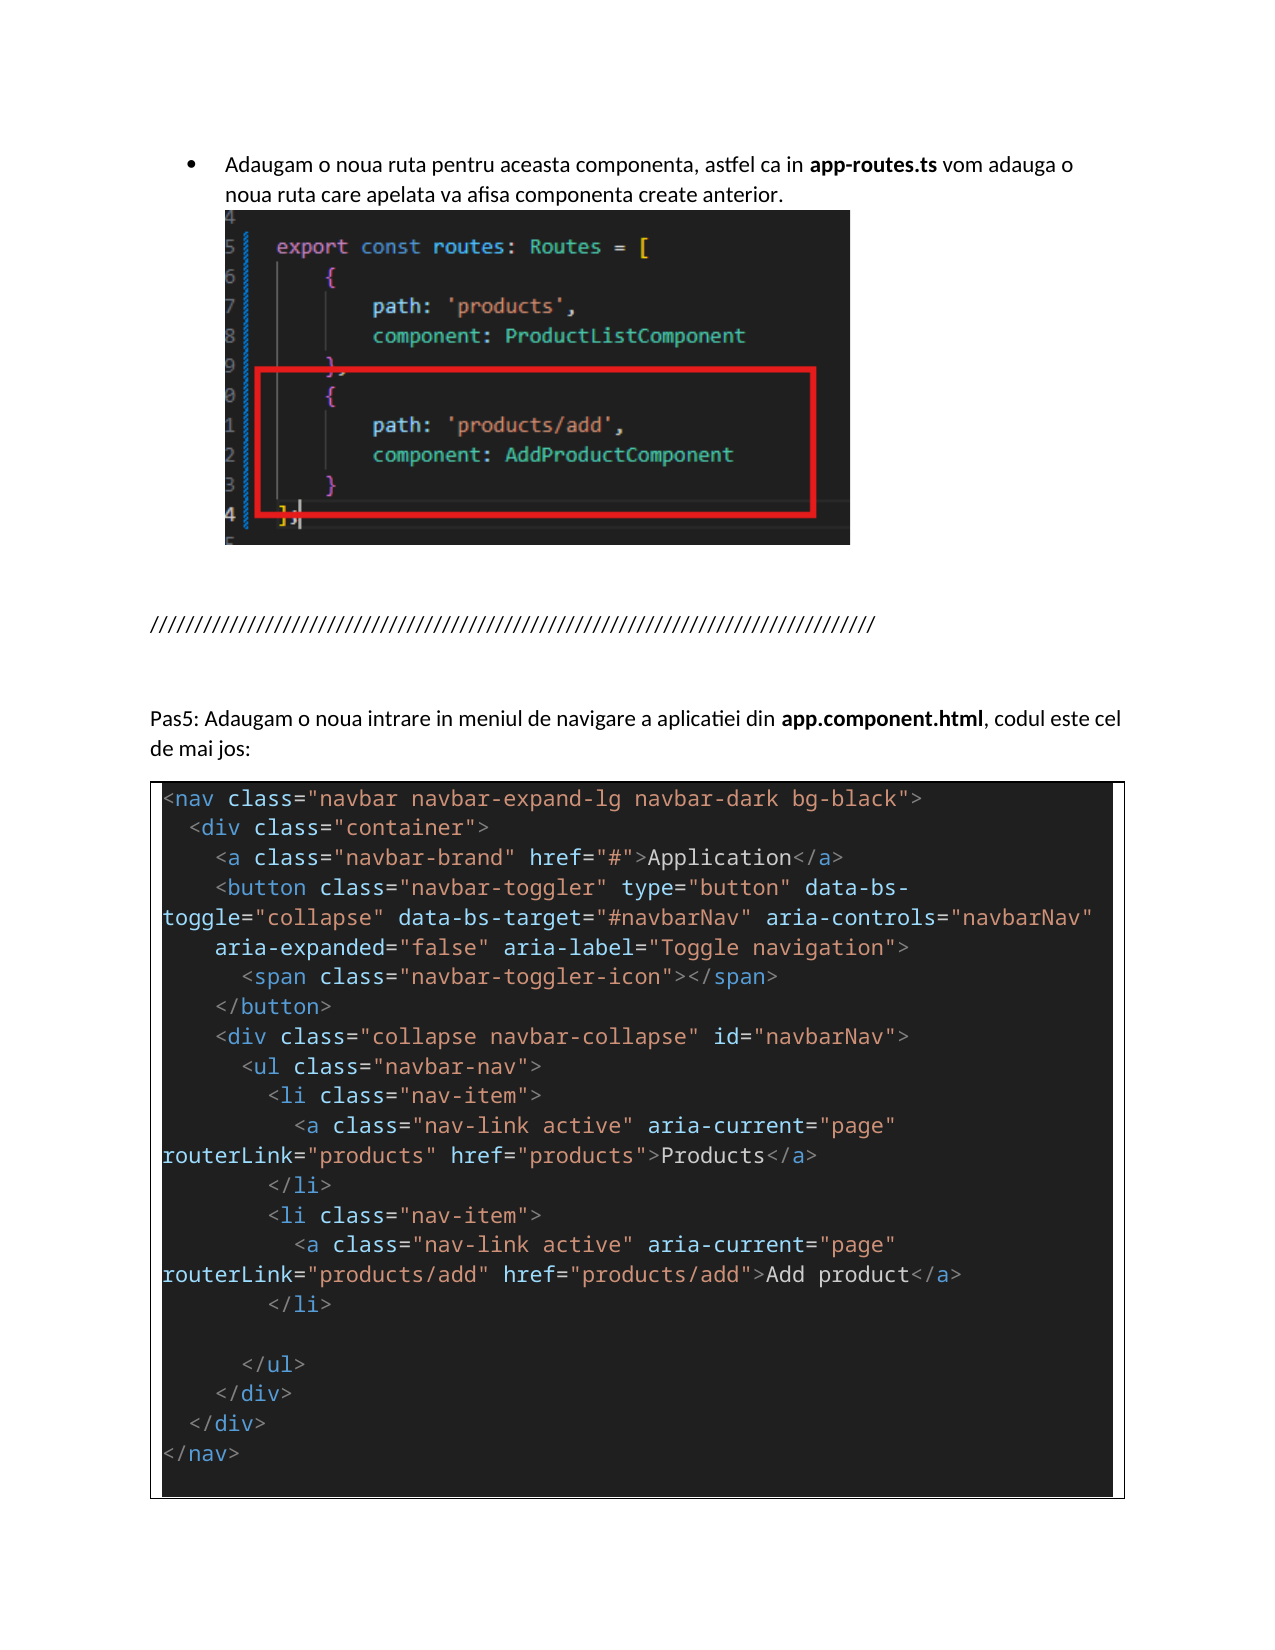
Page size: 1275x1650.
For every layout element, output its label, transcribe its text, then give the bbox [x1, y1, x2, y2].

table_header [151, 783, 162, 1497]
picture [225, 210, 851, 545]
text Pas5: Adaugam o noua intrare in meniul de navigare a aplicatiei din app.component.html, codul este cel de mai jos: [150, 704, 1125, 763]
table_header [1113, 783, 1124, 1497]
text ////////////////////////////////////////////////////////////////////////////////// [150, 611, 1125, 639]
list Adaugam o noua ruta pentru aceasta componenta, astfel ca in app-routes.ts vom adauga o noua ruta care apelata va afisa componenta create anterior. [187, 150, 1125, 208]
